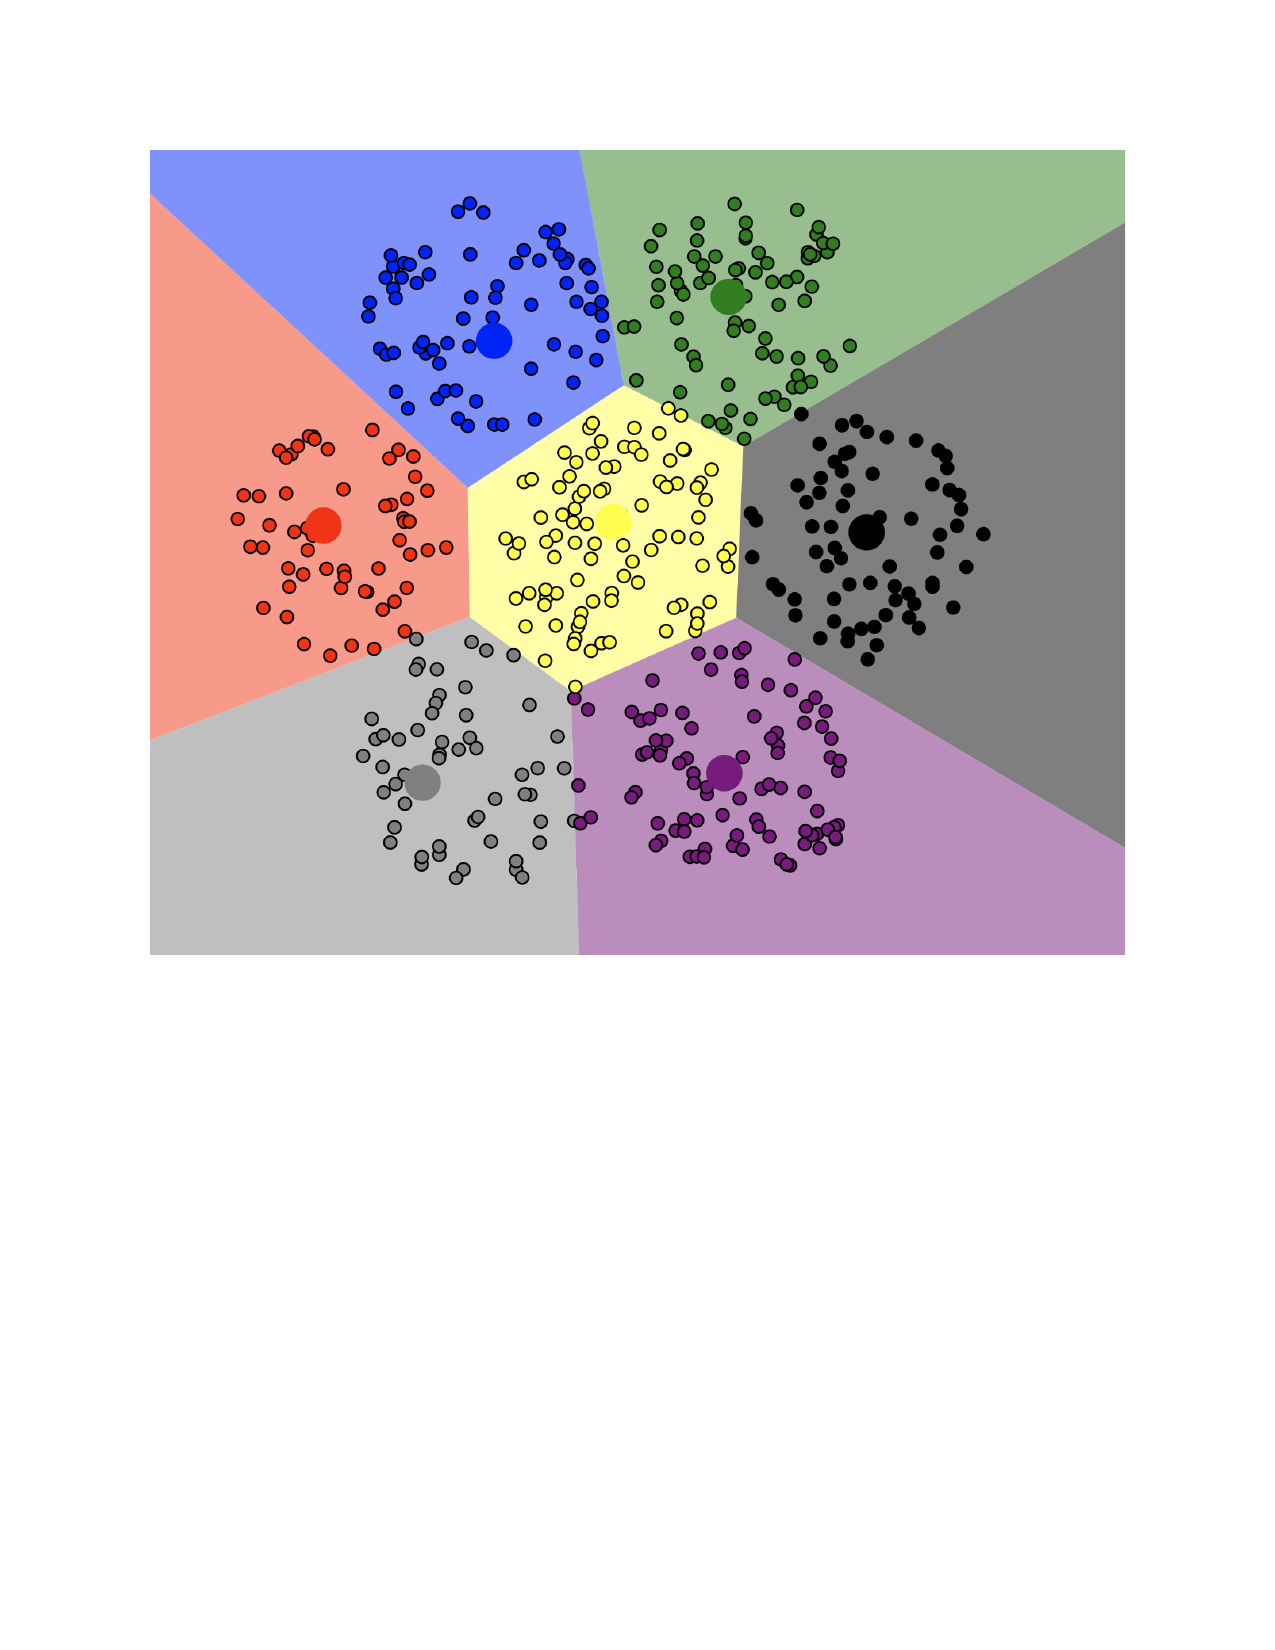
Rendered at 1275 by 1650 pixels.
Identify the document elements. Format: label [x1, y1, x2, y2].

picture [150, 150, 1125, 955]
